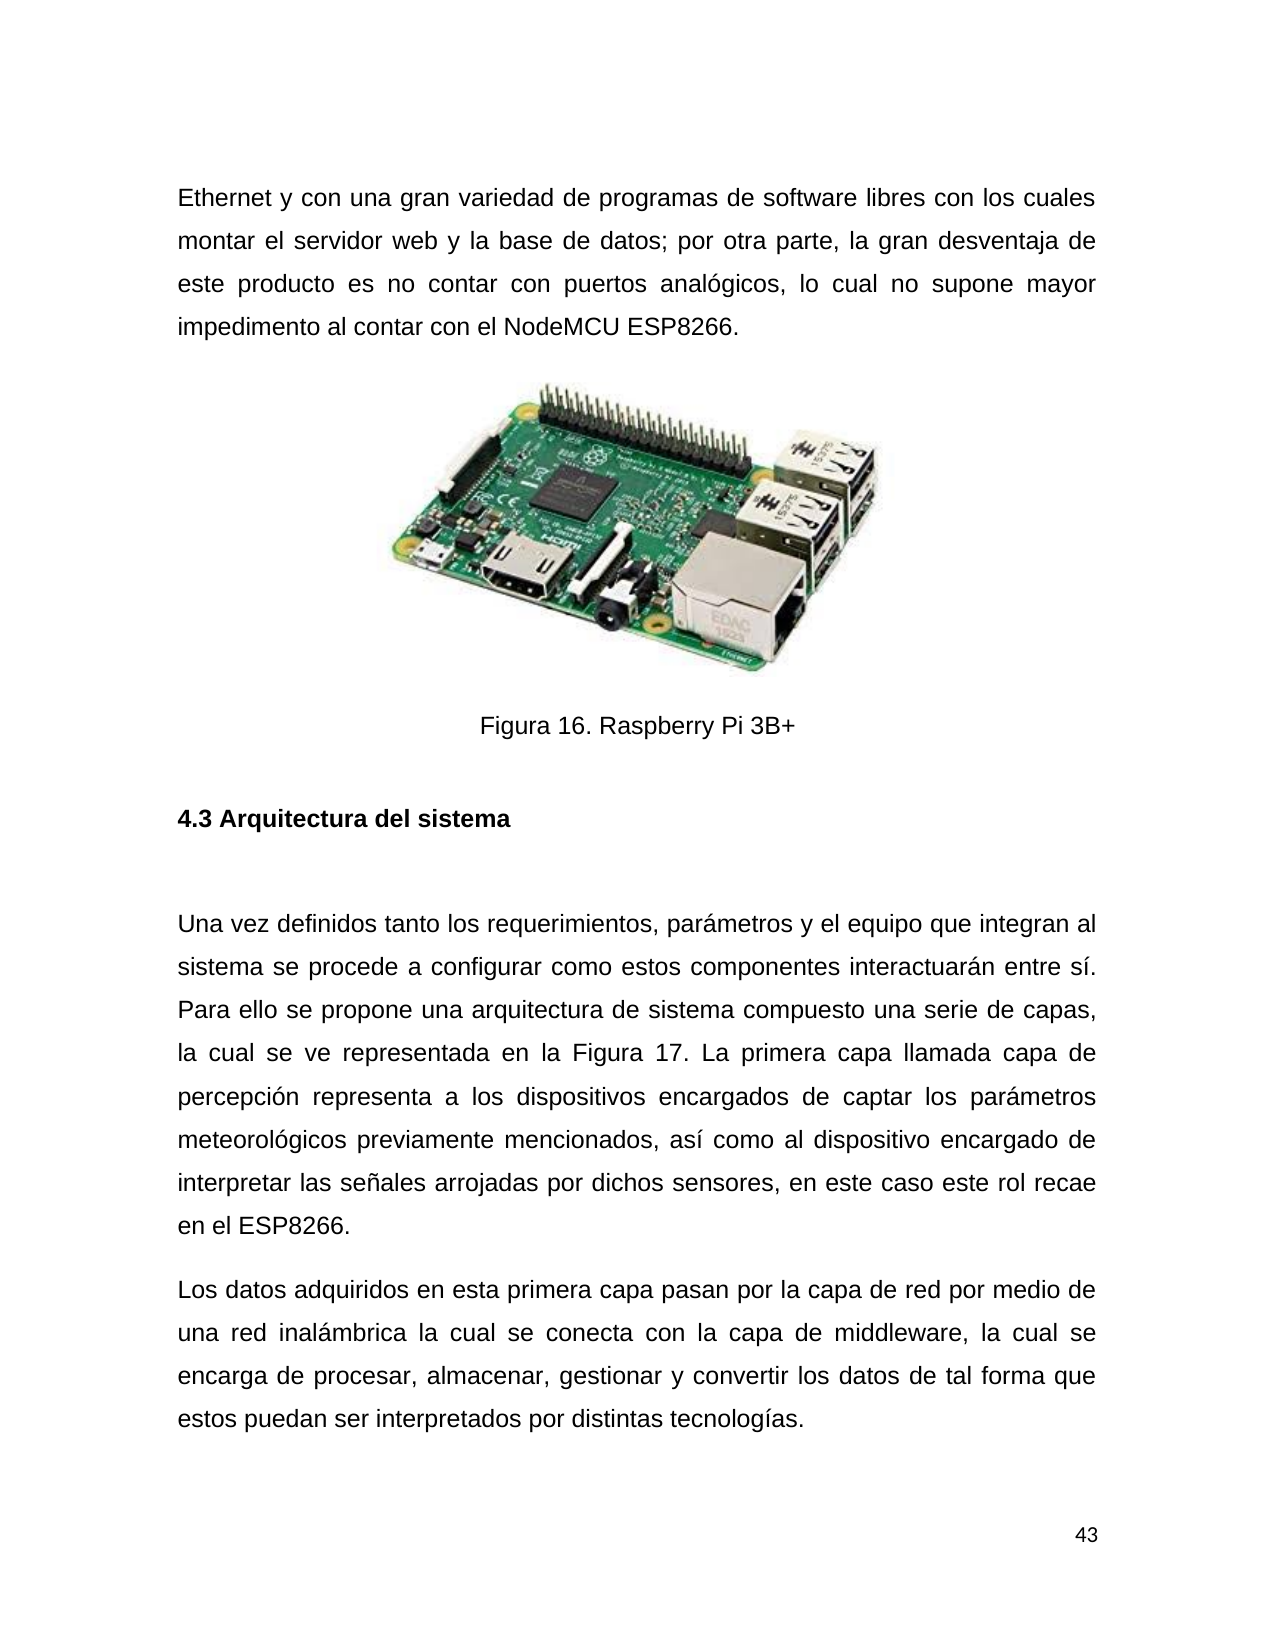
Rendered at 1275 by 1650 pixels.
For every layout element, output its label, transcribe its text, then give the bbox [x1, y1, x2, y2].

text Los datos adquiridos en esta primera capa pasan por la capa de red por medio de una red inalámbrica la cual se conecta con la capa de middleware, la cual se encarga de procesar, almacenar, gestionar y convertir los datos de tal forma que estos puedan ser interpretados por distintas tecnologías. [177, 1275, 1098, 1433]
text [177, 182, 1098, 341]
picture [376, 375, 899, 677]
text Figura 16. Raspberry Pi 3B+ [177, 711, 1098, 739]
text Una vez definidos tanto los requerimientos, parámetros y el equipo que integran al sistema se procede a configurar como estos componentes interactuarán entre sí. Para ello se propone una arquitectura de sistema compuesto una serie de capas, la cual se ve representada en la Figura 17. La primera capa llamada capa de percepción representa a los dispositivos encargados de captar los parámetros meteorológicos previamente mencionados, así como al dispositivo encargado de interpretar las señales arrojadas por dichos sensores, en este caso este rol recae en el ESP8266. [177, 909, 1098, 1240]
text 4.3 Arquitectura del sistema [177, 760, 1098, 874]
